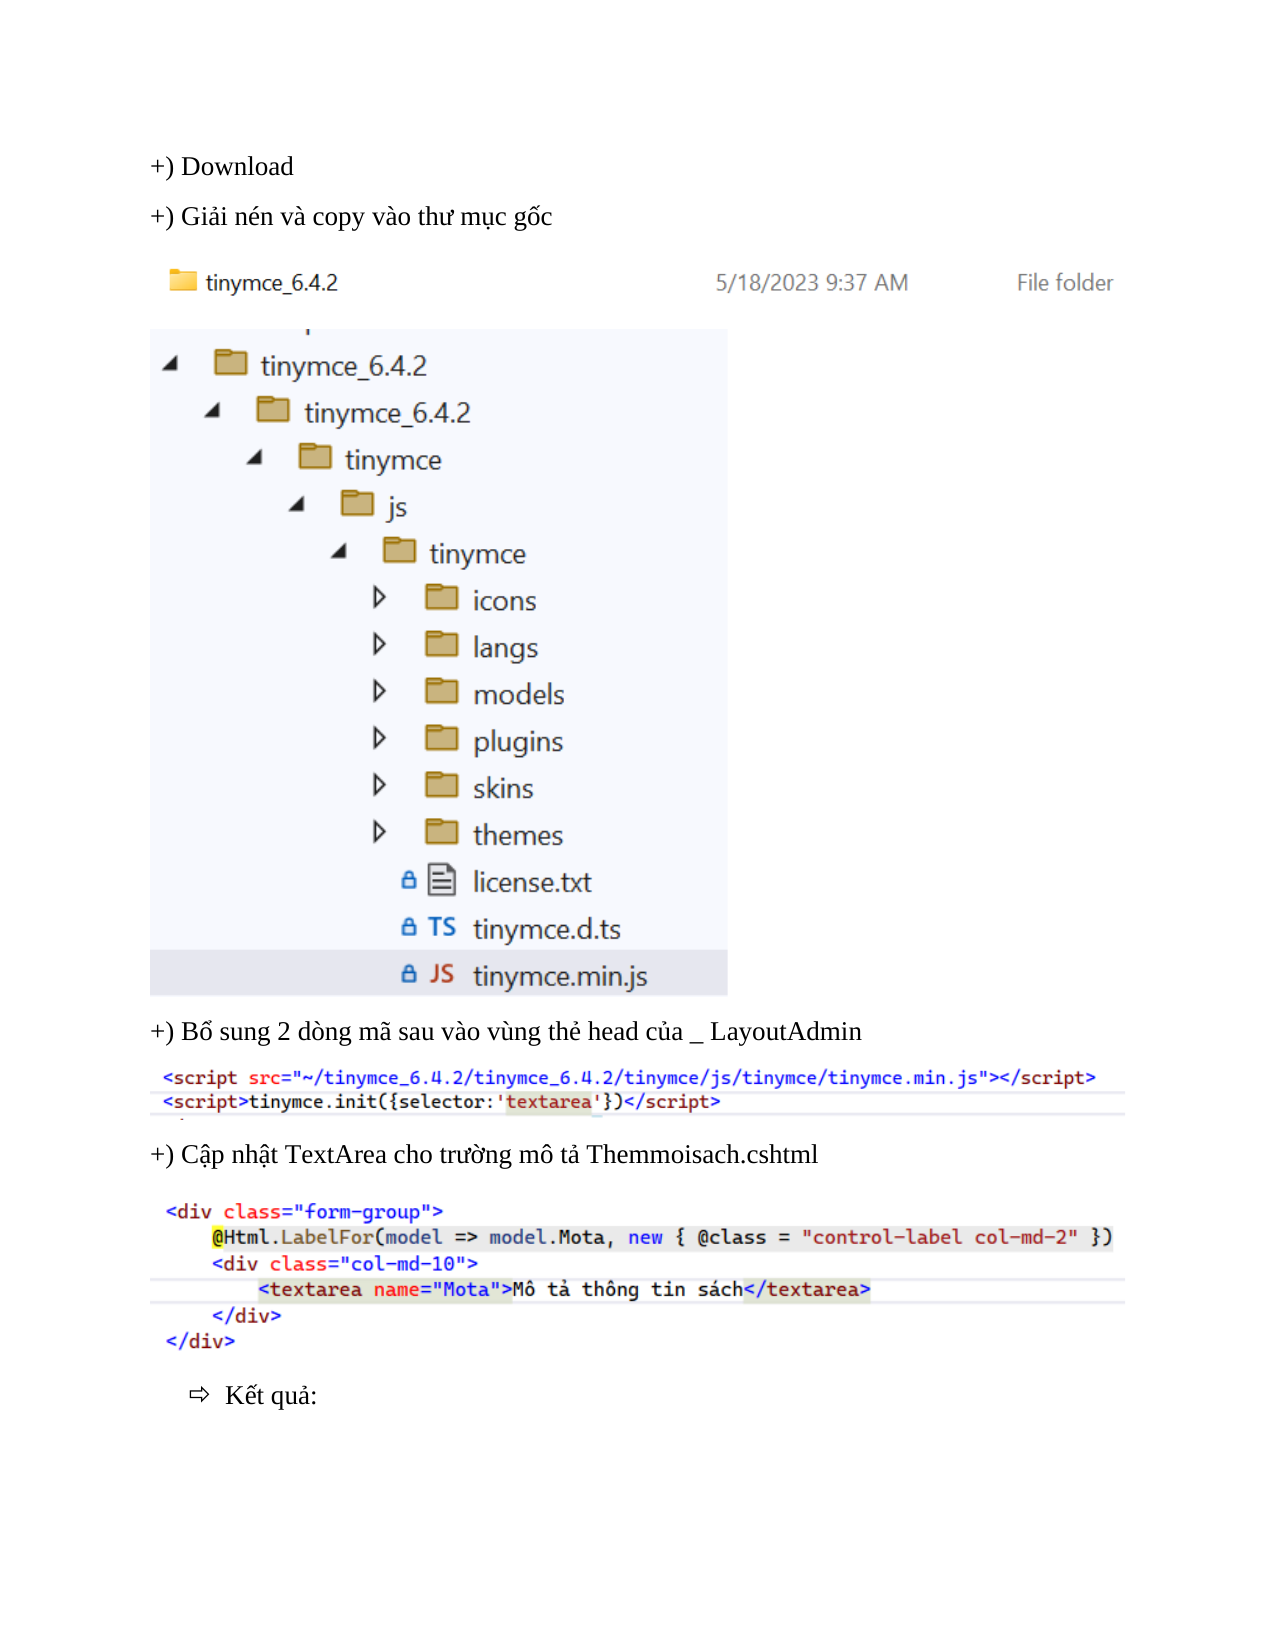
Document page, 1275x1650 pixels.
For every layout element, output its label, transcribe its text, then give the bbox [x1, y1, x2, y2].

picture [150, 1188, 1125, 1361]
list Kết quả: [187, 1379, 1125, 1411]
picture [150, 329, 728, 997]
picture [150, 250, 1125, 311]
picture [150, 1065, 1125, 1120]
text +) Download [150, 150, 1125, 181]
text +) Giải nén và copy vào thư mục gốc [150, 200, 1125, 231]
text +) Cập nhật TextArea cho trường mô tả Themmoisach.cshtml [150, 1138, 1125, 1169]
text +) Bổ sung 2 dòng mã sau vào vùng thẻ head của _ LayoutAdmin [150, 1016, 1125, 1047]
